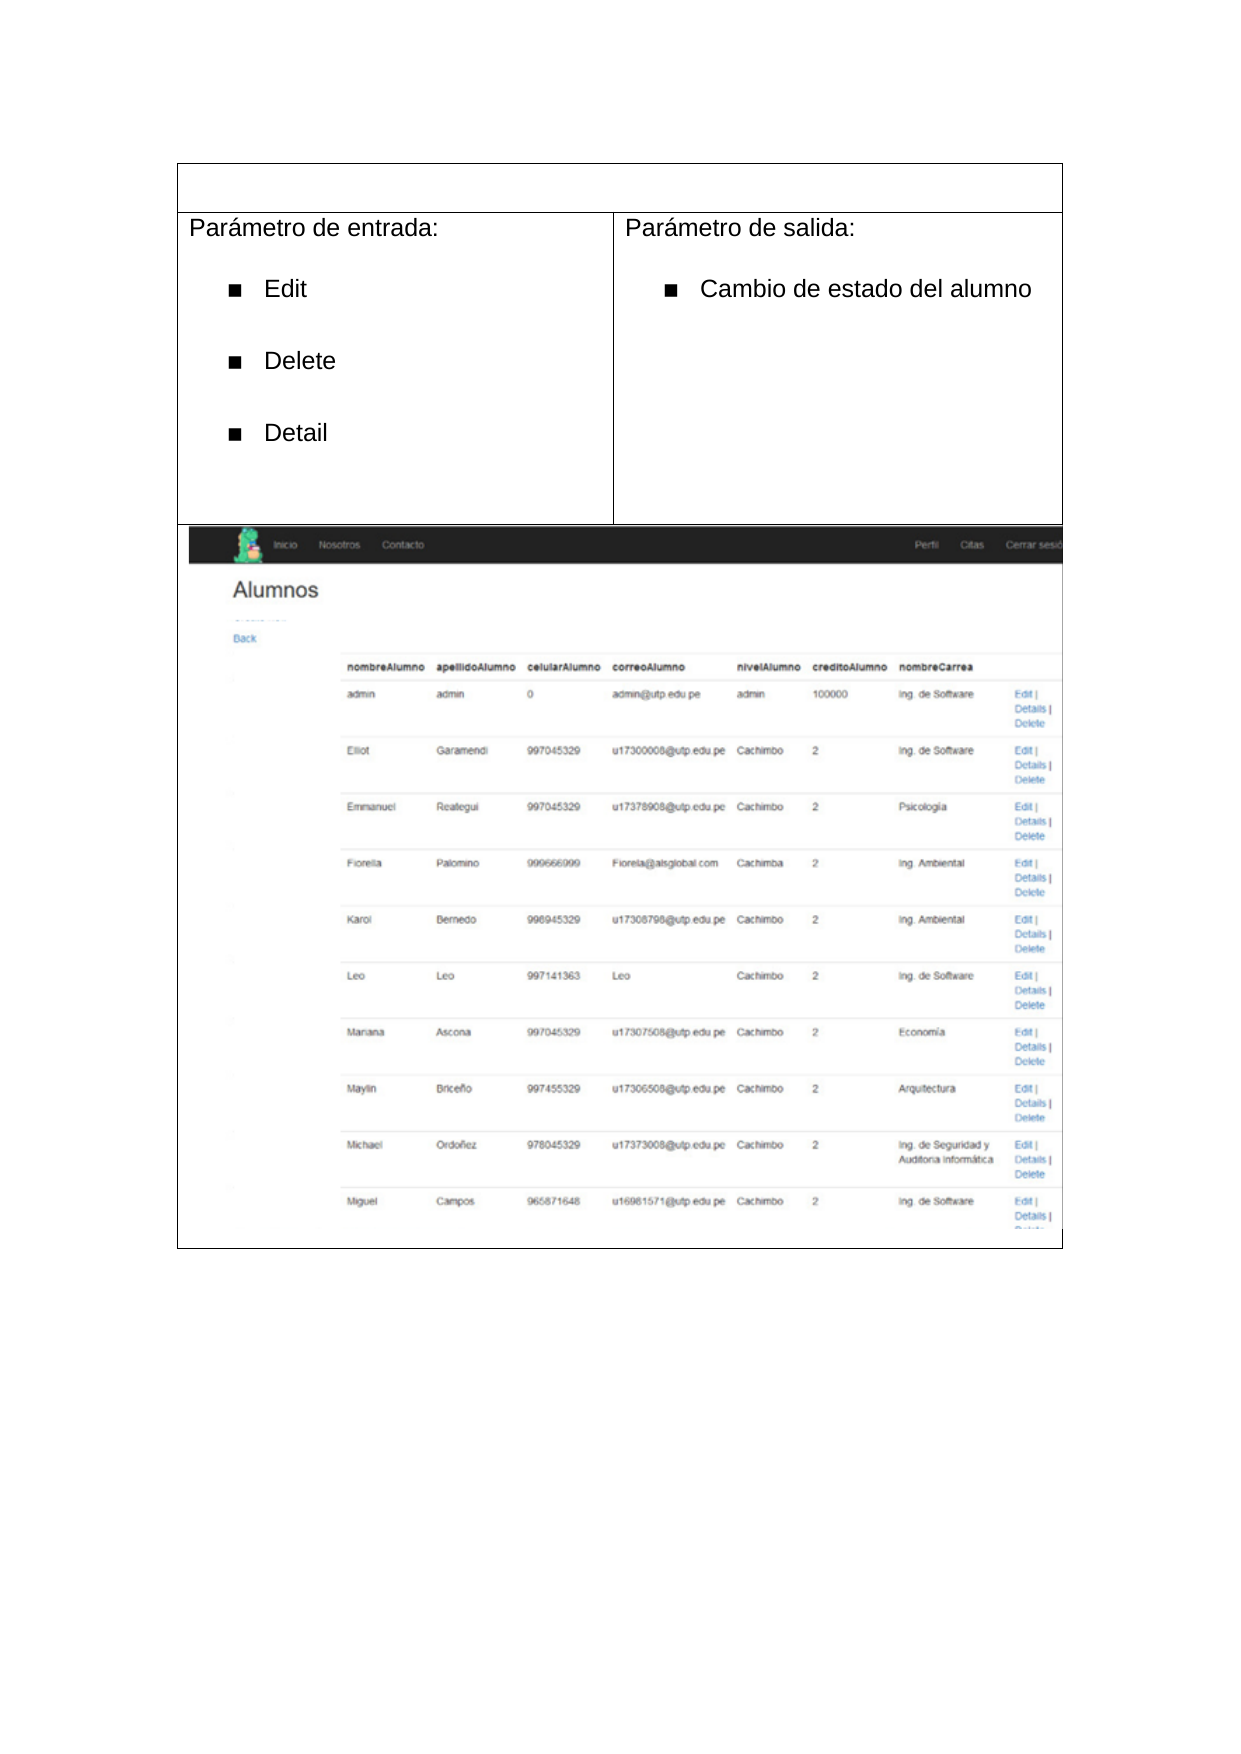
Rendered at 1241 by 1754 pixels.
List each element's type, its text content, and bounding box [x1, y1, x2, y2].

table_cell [178, 164, 1062, 212]
picture [188, 525, 1063, 1229]
table_cell Parámetro de salida: Cambio de estado del alumno [614, 213, 1062, 524]
table_cell [178, 525, 1062, 1248]
table_cell Parámetro de entrada: Edit Delete Detail [178, 213, 613, 524]
